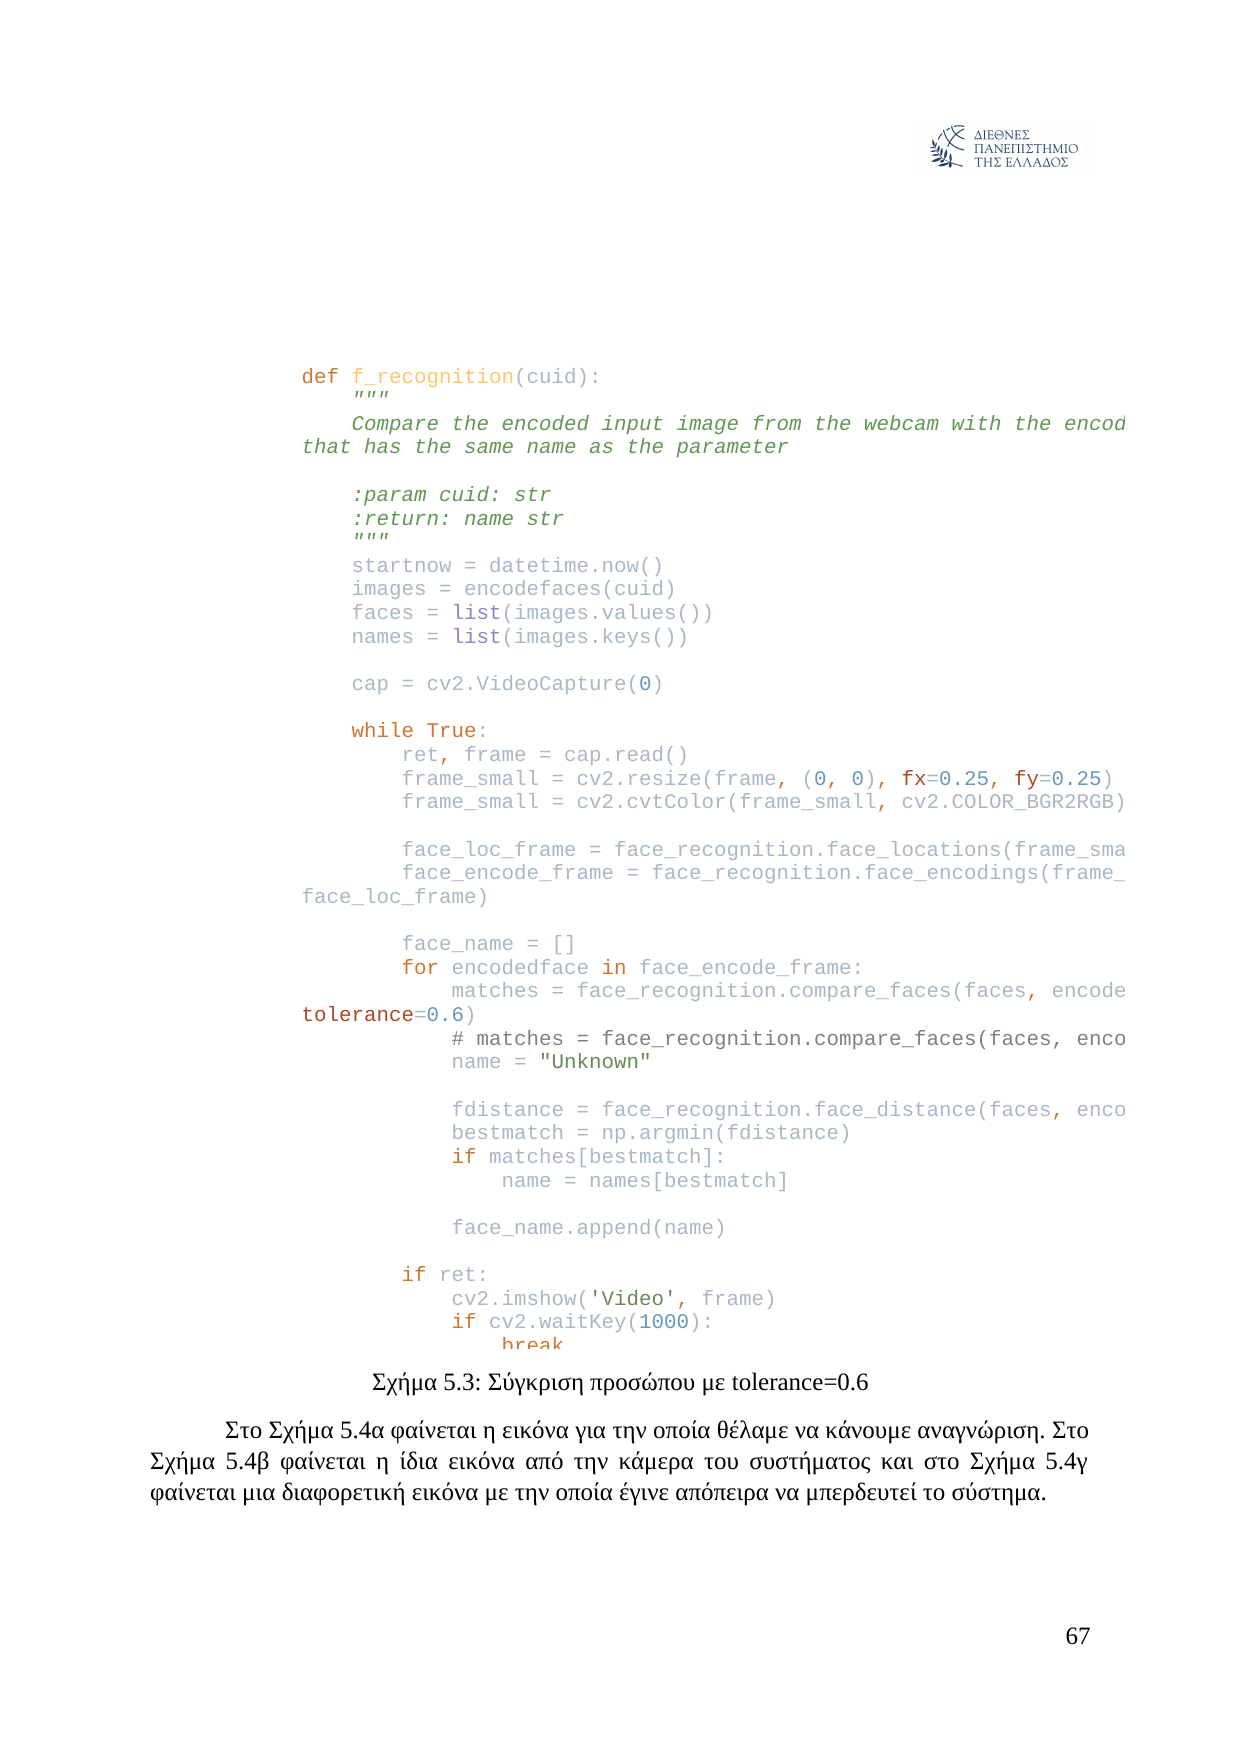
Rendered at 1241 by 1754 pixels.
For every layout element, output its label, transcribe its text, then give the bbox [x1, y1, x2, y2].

text Σχήμα 5.3: Σύγκριση προσώπου με tolerance=0.6 [150, 1367, 1090, 1396]
picture [917, 120, 1091, 174]
text Στo Σχήμα 5.4α φαίνεται η εικόνα για την οποία θέλαμε να κάνουμε αναγνώριση. Στο Σχήμα 5.4β φαίνεται η ίδια εικόνα από την κάμερα του συστήματος και στο Σχήμα 5.4γ φαίνεται μια διαφορετική εικόνα με την οποία έγινε απόπειρα να μπερδευτεί το σύστημα. [150, 1415, 1090, 1506]
